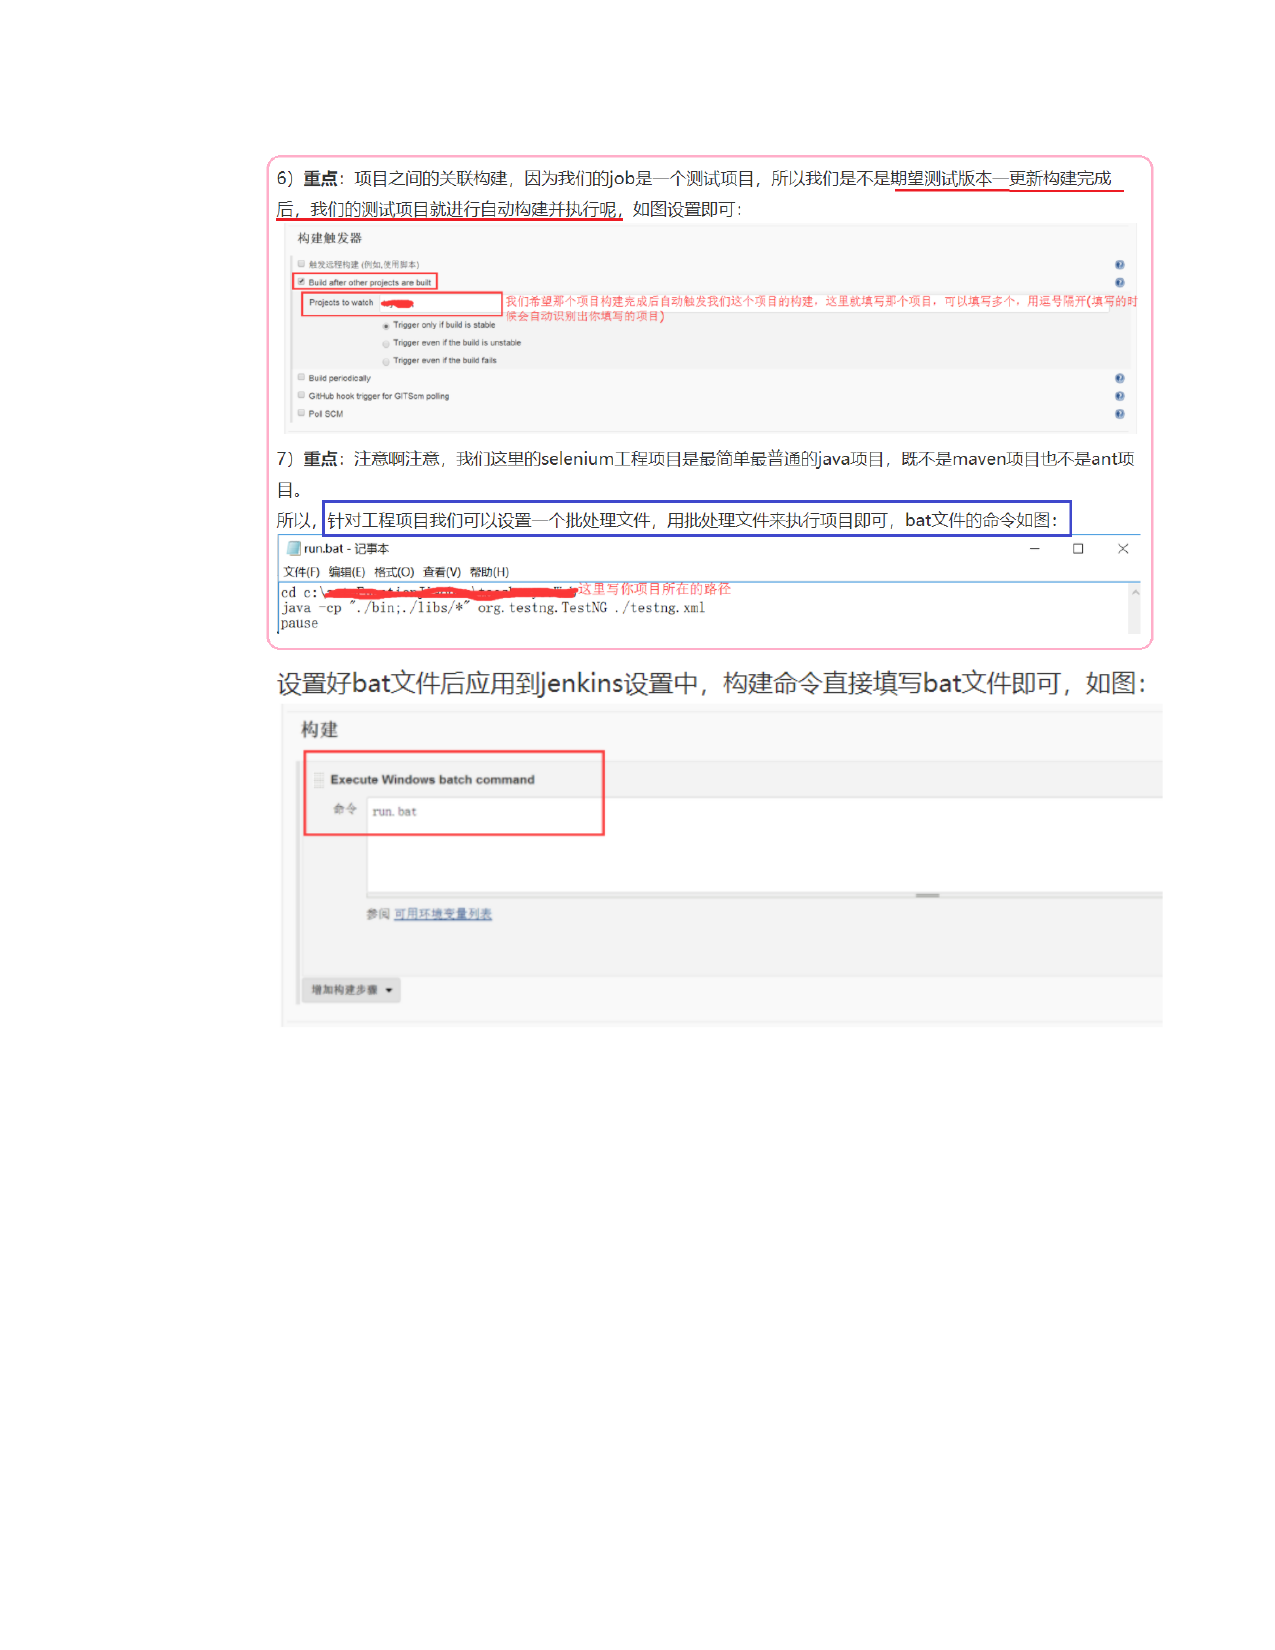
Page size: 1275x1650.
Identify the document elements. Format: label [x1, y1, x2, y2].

picture [262, 150, 1162, 653]
picture [262, 660, 1163, 1033]
